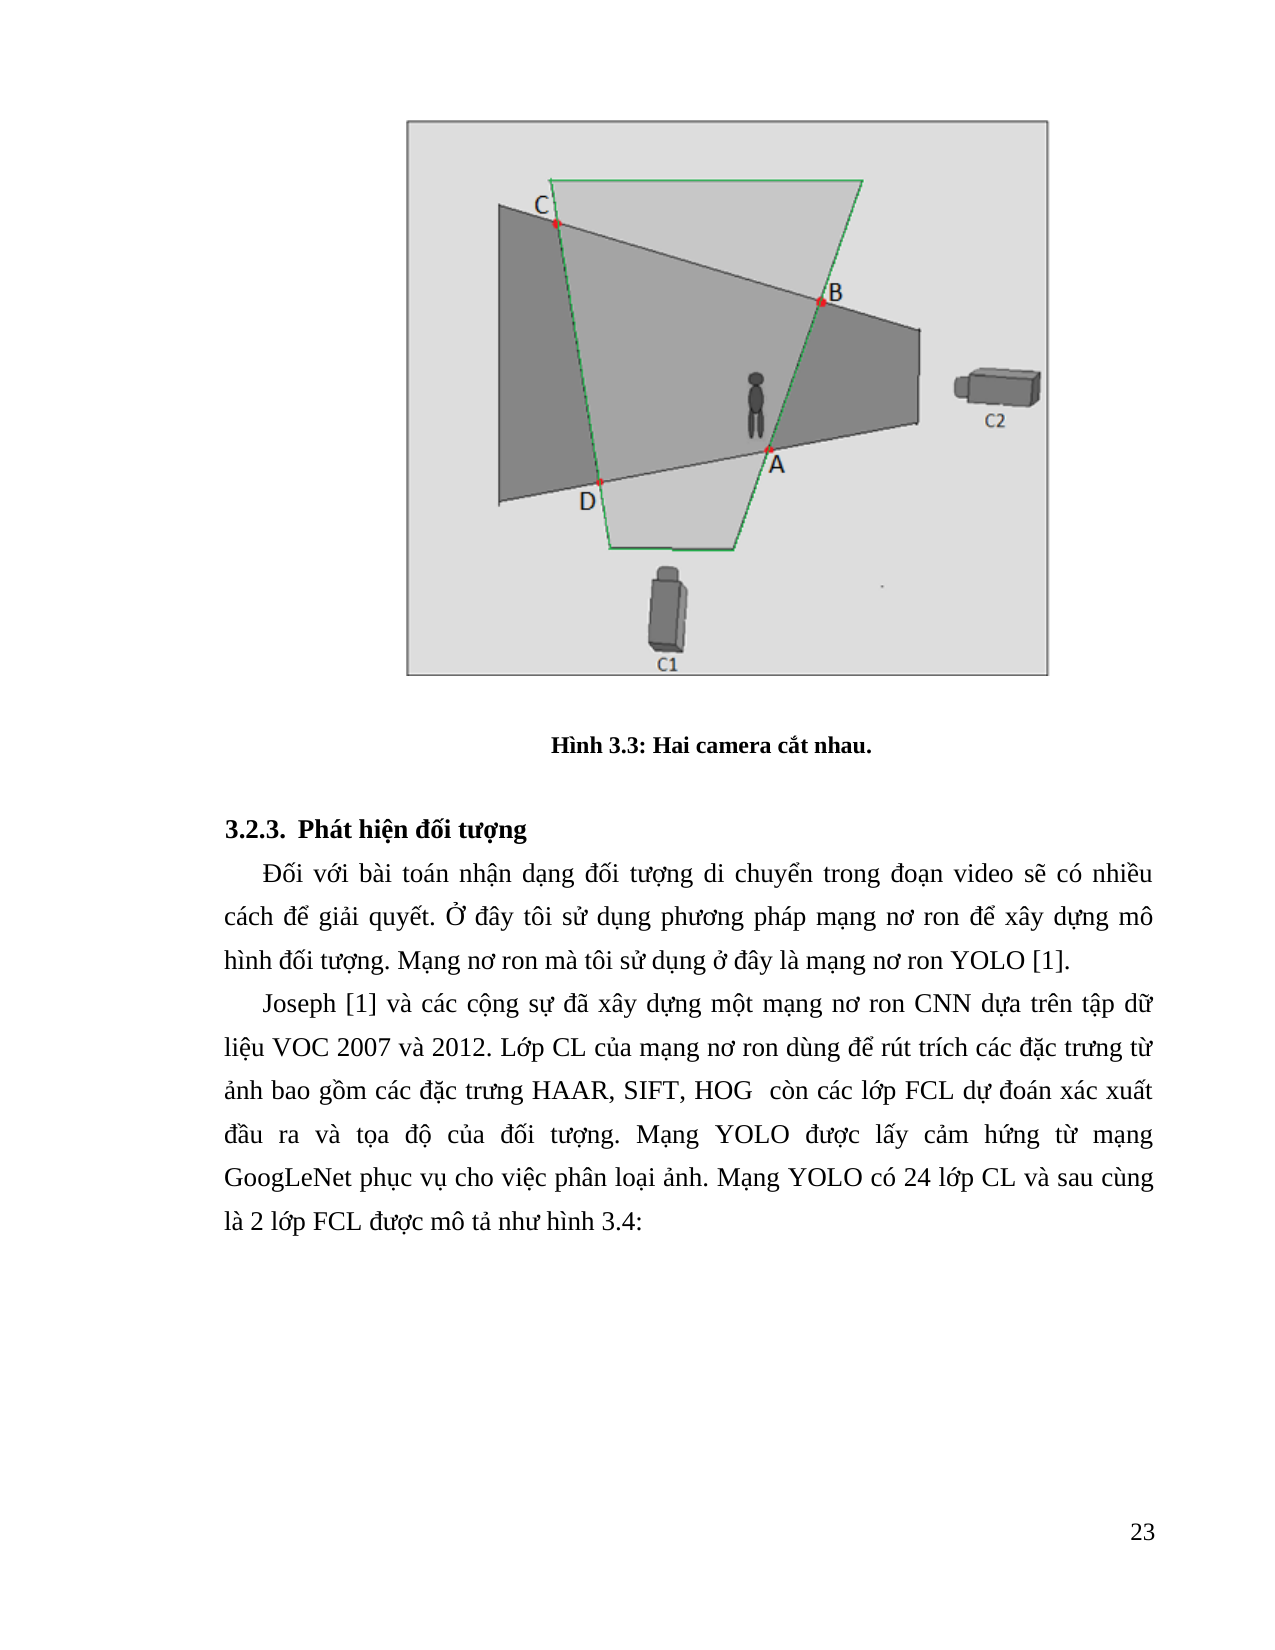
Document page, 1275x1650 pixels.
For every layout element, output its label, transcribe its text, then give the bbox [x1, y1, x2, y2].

text Joseph [1] và các cộng sự đã xây dựng một mạng nơ ron CNN dựa trên tập dữ liệu VOC 2007 và 2012. Lớp CL của mạng nơ ron dùng để rút trích các đặc trưng từ ảnh bao gồm các đặc trưng HAAR, SIFT, HOG còn các lớp FCL dự đoán xác xuất đầu ra và tọa độ của đối tượng. Mạng YOLO được lấy cảm hứng từ mạng GoogLeNet phục vụ cho việc phân loại ảnh. Mạng YOLO có 24 lớp CL và sau cùng là 2 lớp FCL được mô tả như hình 3.4: [224, 987, 1155, 1236]
picture [406, 120, 1051, 676]
list Hình 3.3: Hai camera cắt nhau. [268, 731, 1155, 758]
list Phát hiện đối tượng [225, 813, 1155, 844]
text Đối với bài toán nhận dạng đối tượng di chuyển trong đoạn video sẽ có nhiều cách để giải quyết. Ở đây tôi sử dụng phương pháp mạng nơ ron để xây dựng mô hình đối tượng. Mạng nơ ron mà tôi sử dụng ở đây là mạng nơ ron YOLO [1]. [224, 857, 1155, 975]
